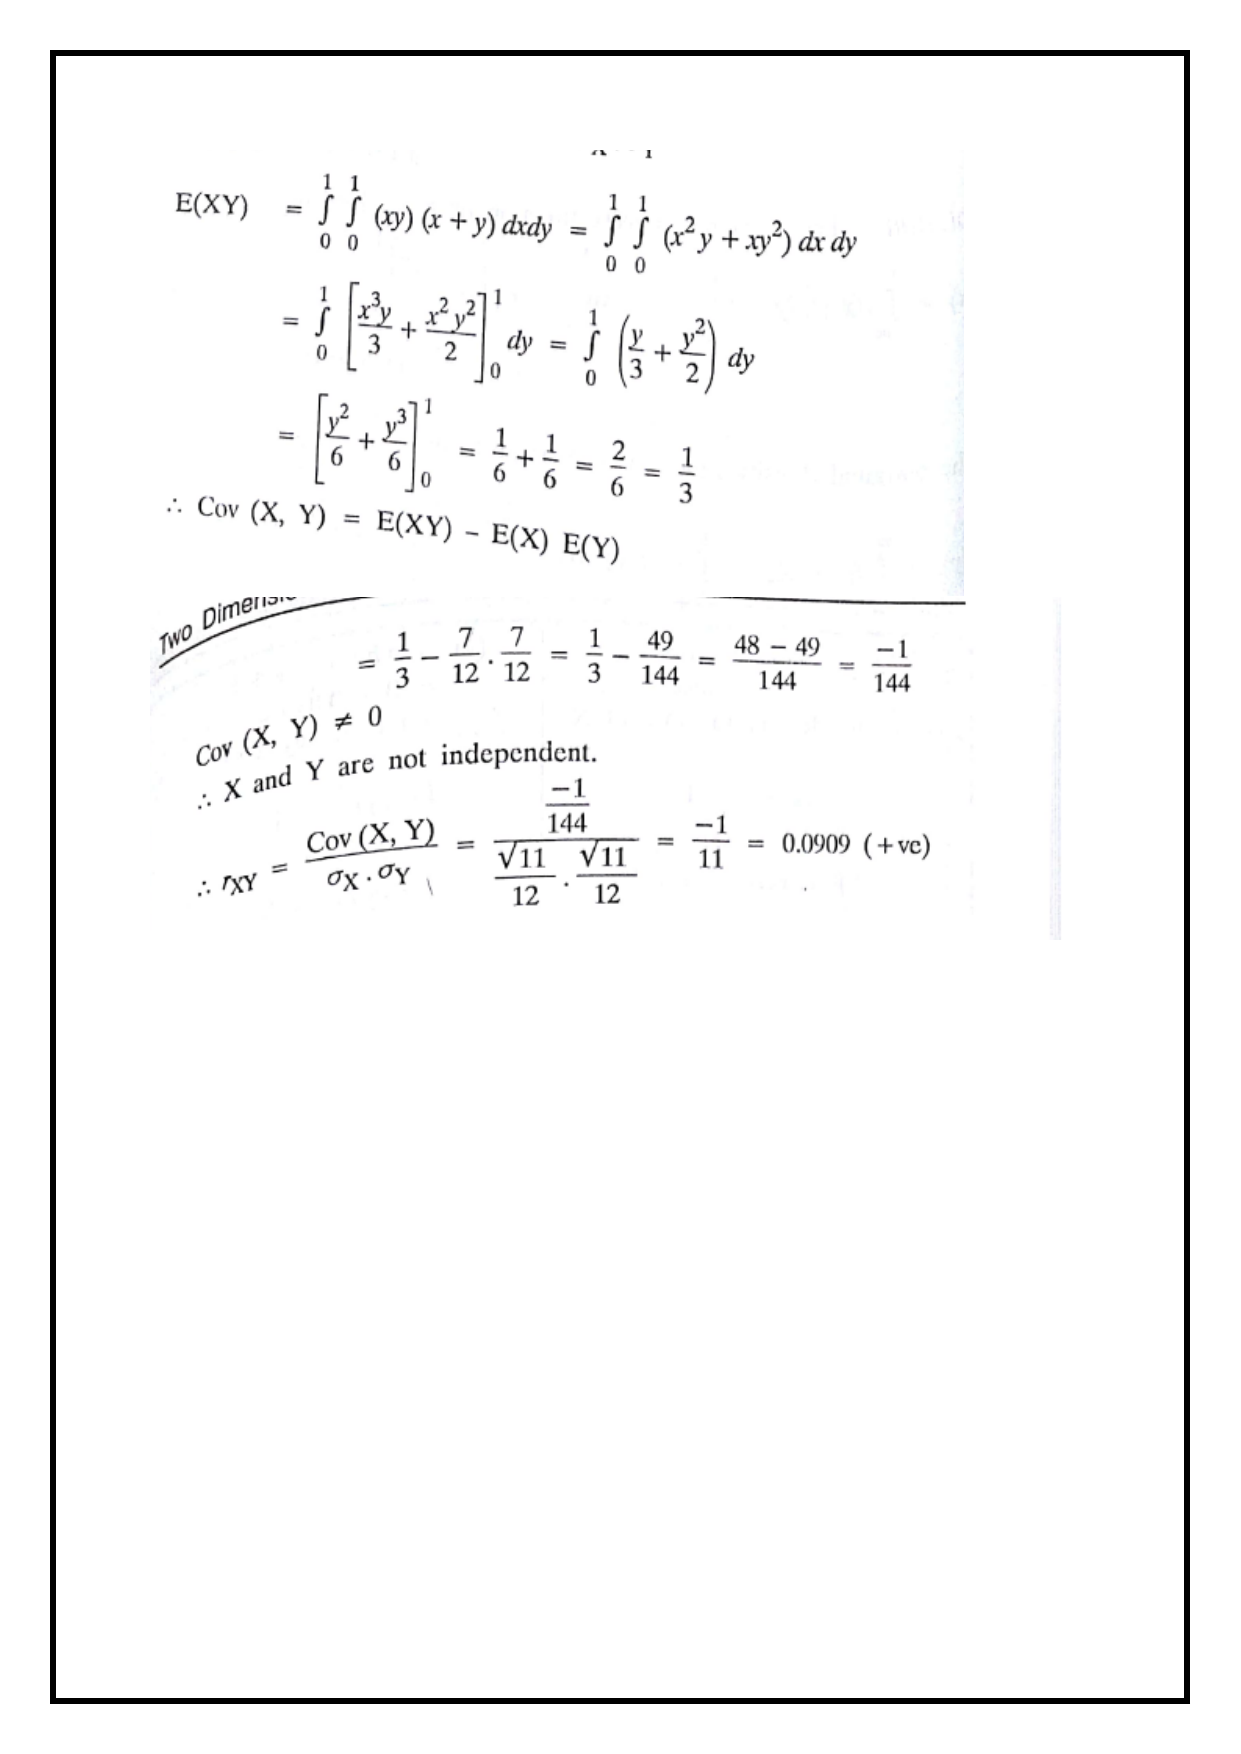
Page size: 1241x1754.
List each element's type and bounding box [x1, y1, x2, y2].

picture [150, 150, 964, 596]
picture [150, 597, 1069, 940]
